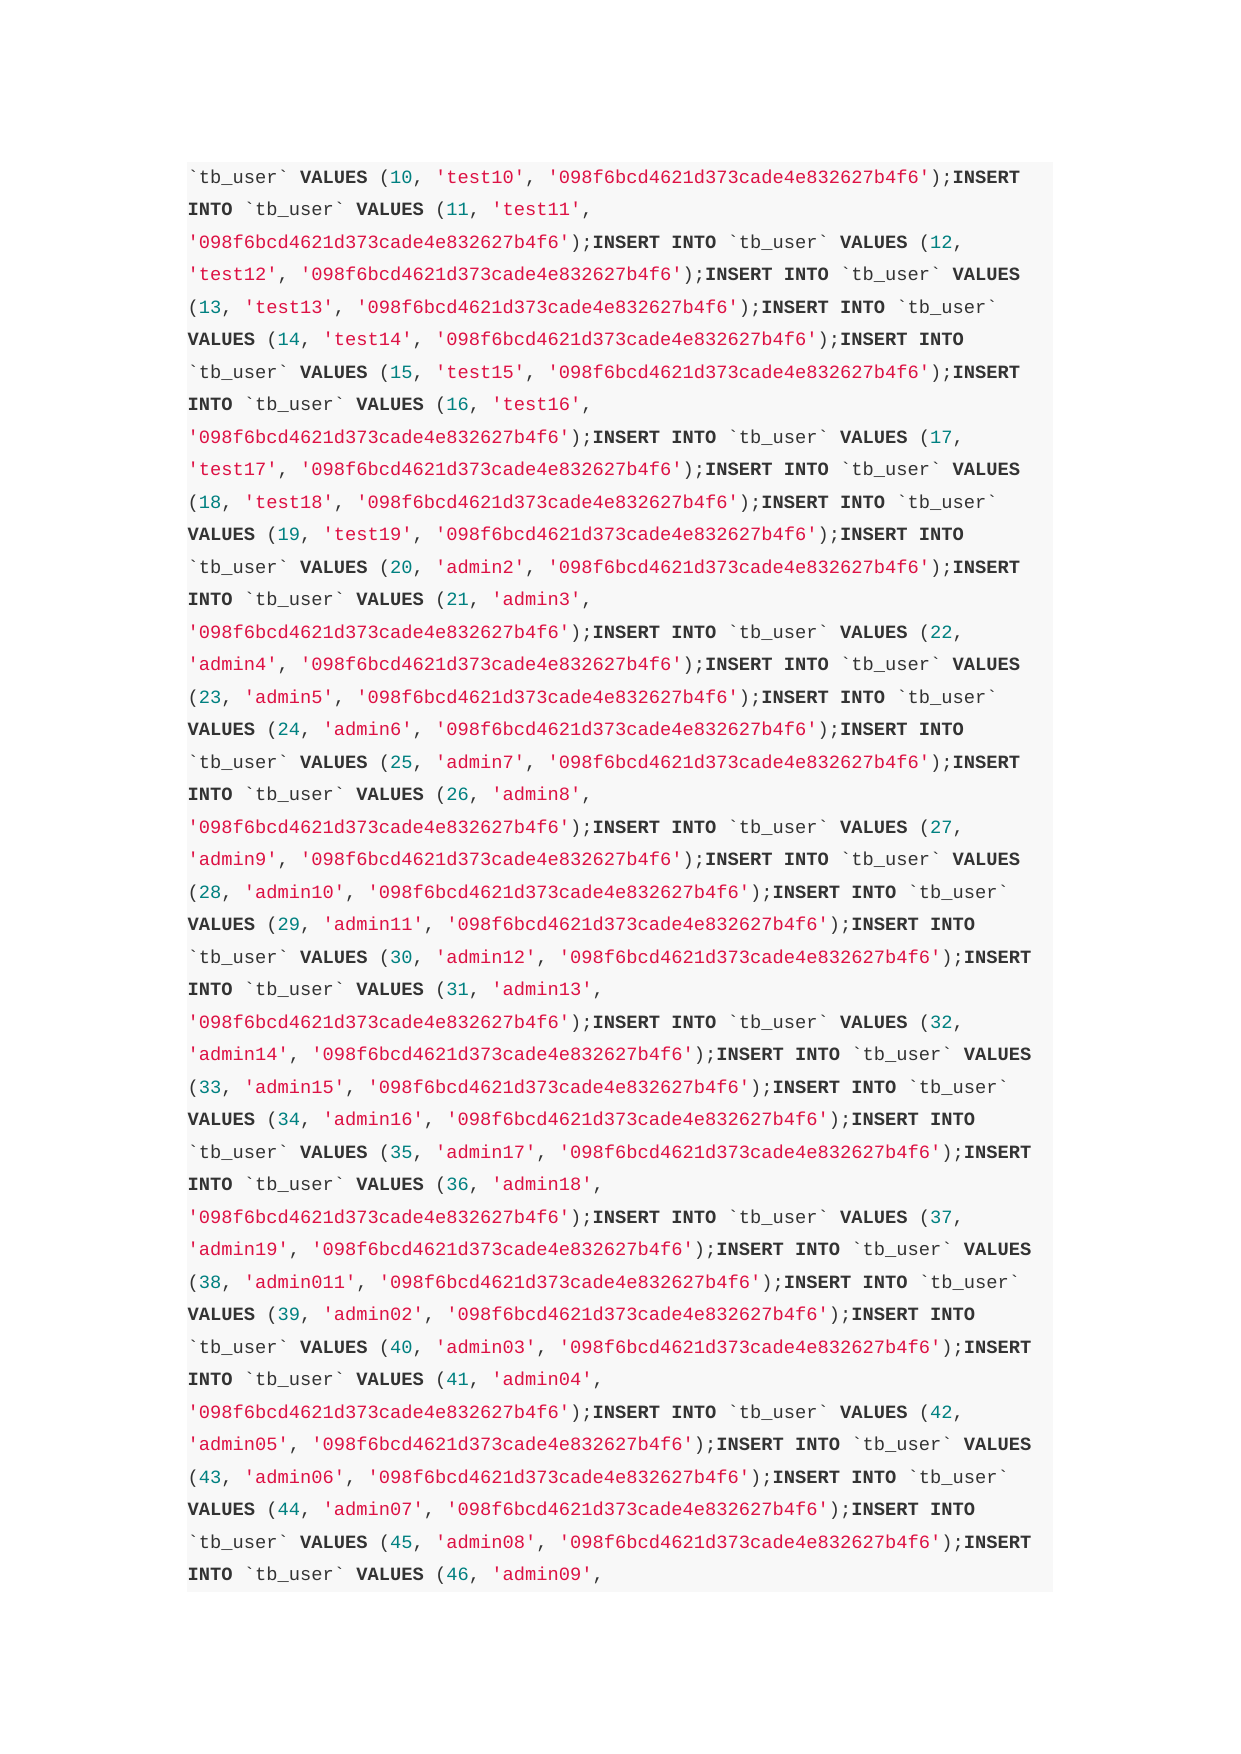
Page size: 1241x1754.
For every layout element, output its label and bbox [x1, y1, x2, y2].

text [187, 162, 1053, 1592]
